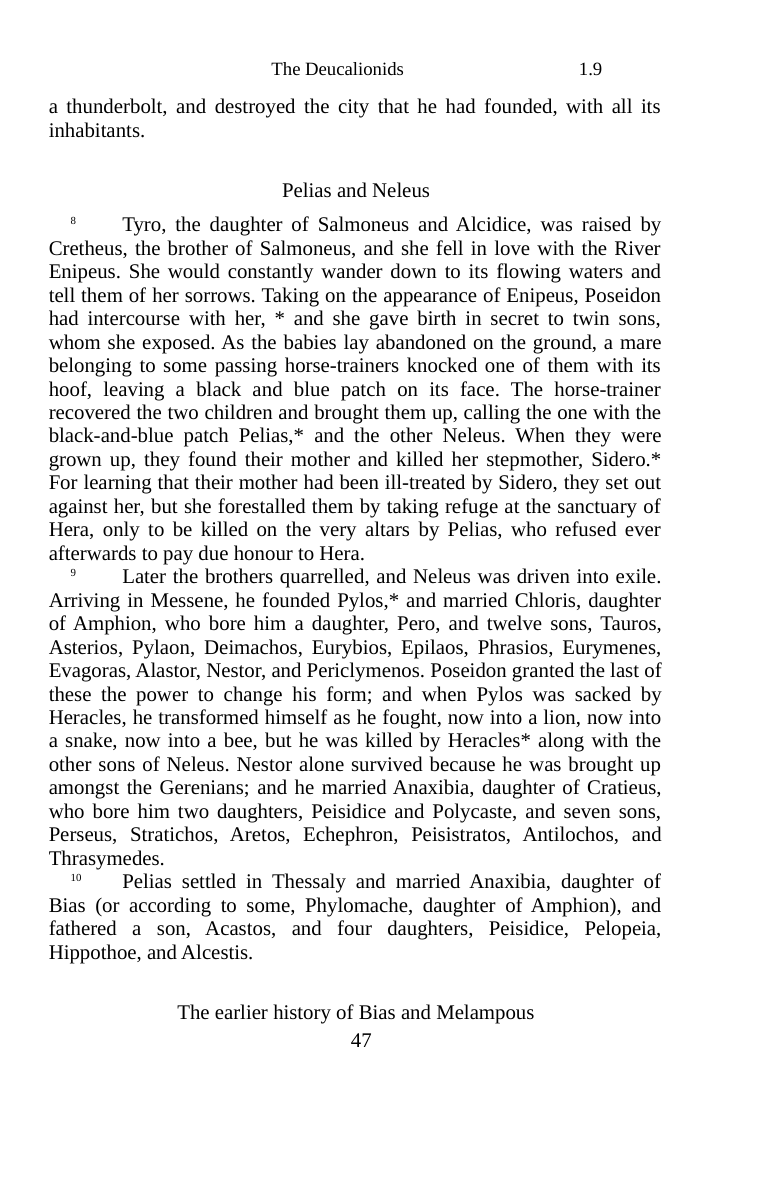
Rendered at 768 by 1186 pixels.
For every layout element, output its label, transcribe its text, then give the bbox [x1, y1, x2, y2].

text The earlier history of Bias and Melampous [80, 999, 632, 1024]
list Tyro, the daughter of Salmoneus and Alcidice, was raised by Cretheus, the brother of Salmoneus, and she fell in love with the River Enipeus. She would constantly wander down to its flowing waters and tell them of her sorrows. Taking on the appearance of Enipeus, Poseidon had intercourse with her, * and she gave birth in secret to twin sons, whom she exposed. As the babies lay abandoned on the ground, a mare belonging to some passing horse-trainers knocked one of them with its hoof, leaving a black and blue patch on its face. The horse-trainer recovered the two children and brought them up, calling the one with the black-and-blue patch Pelias,* and the other Neleus. When they were grown up, they found their mother and killed her stepmother, Sidero.* For learning that their mother had been ill-treated by Sidero, they set out against her, but she forestalled them by taking refuge at the sanctuary of Hera, only to be killed on the very altars by Pelias, who refused ever afterwards to pay due honour to Hera. [48, 213, 662, 564]
text Pelias and Neleus [80, 177, 632, 202]
list Pelias settled in Thessaly and married Anaxibia, daughter of Bias (or according to some, Phylomache, daughter of Amphion), and fathered a son, Acastos, and four daughters, Peisidice, Pelopeia, Hippothoe, and Alcestis. [48, 870, 662, 964]
list Later the brothers quarrelled, and Neleus was driven into exile. Arriving in Messene, he founded Pylos,* and married Chloris, daughter of Amphion, who bore him a daughter, Pero, and twelve sons, Tauros, Asterios, Pylaon, Deimachos, Eurybios, Epilaos, Phrasios, Eurymenes, Evagoras, Alastor, Nestor, and Periclymenos. Poseidon granted the last of these the power to change his form; and when Pylos was sacked by Heracles, he transformed himself as he fought, now into a lion, now into a snake, now into a bee, but he was killed by Heracles* along with the other sons of Neleus. Nestor alone survived because he was brought up amongst the Gerenians; and he married Anaxibia, daughter of Cratieus, who bore him two daughters, Peisidice and Polycaste, and seven sons, Perseus, Stratichos, Aretos, Echephron, Peisistratos, Antilochos, and Thrasymedes. [48, 565, 662, 870]
